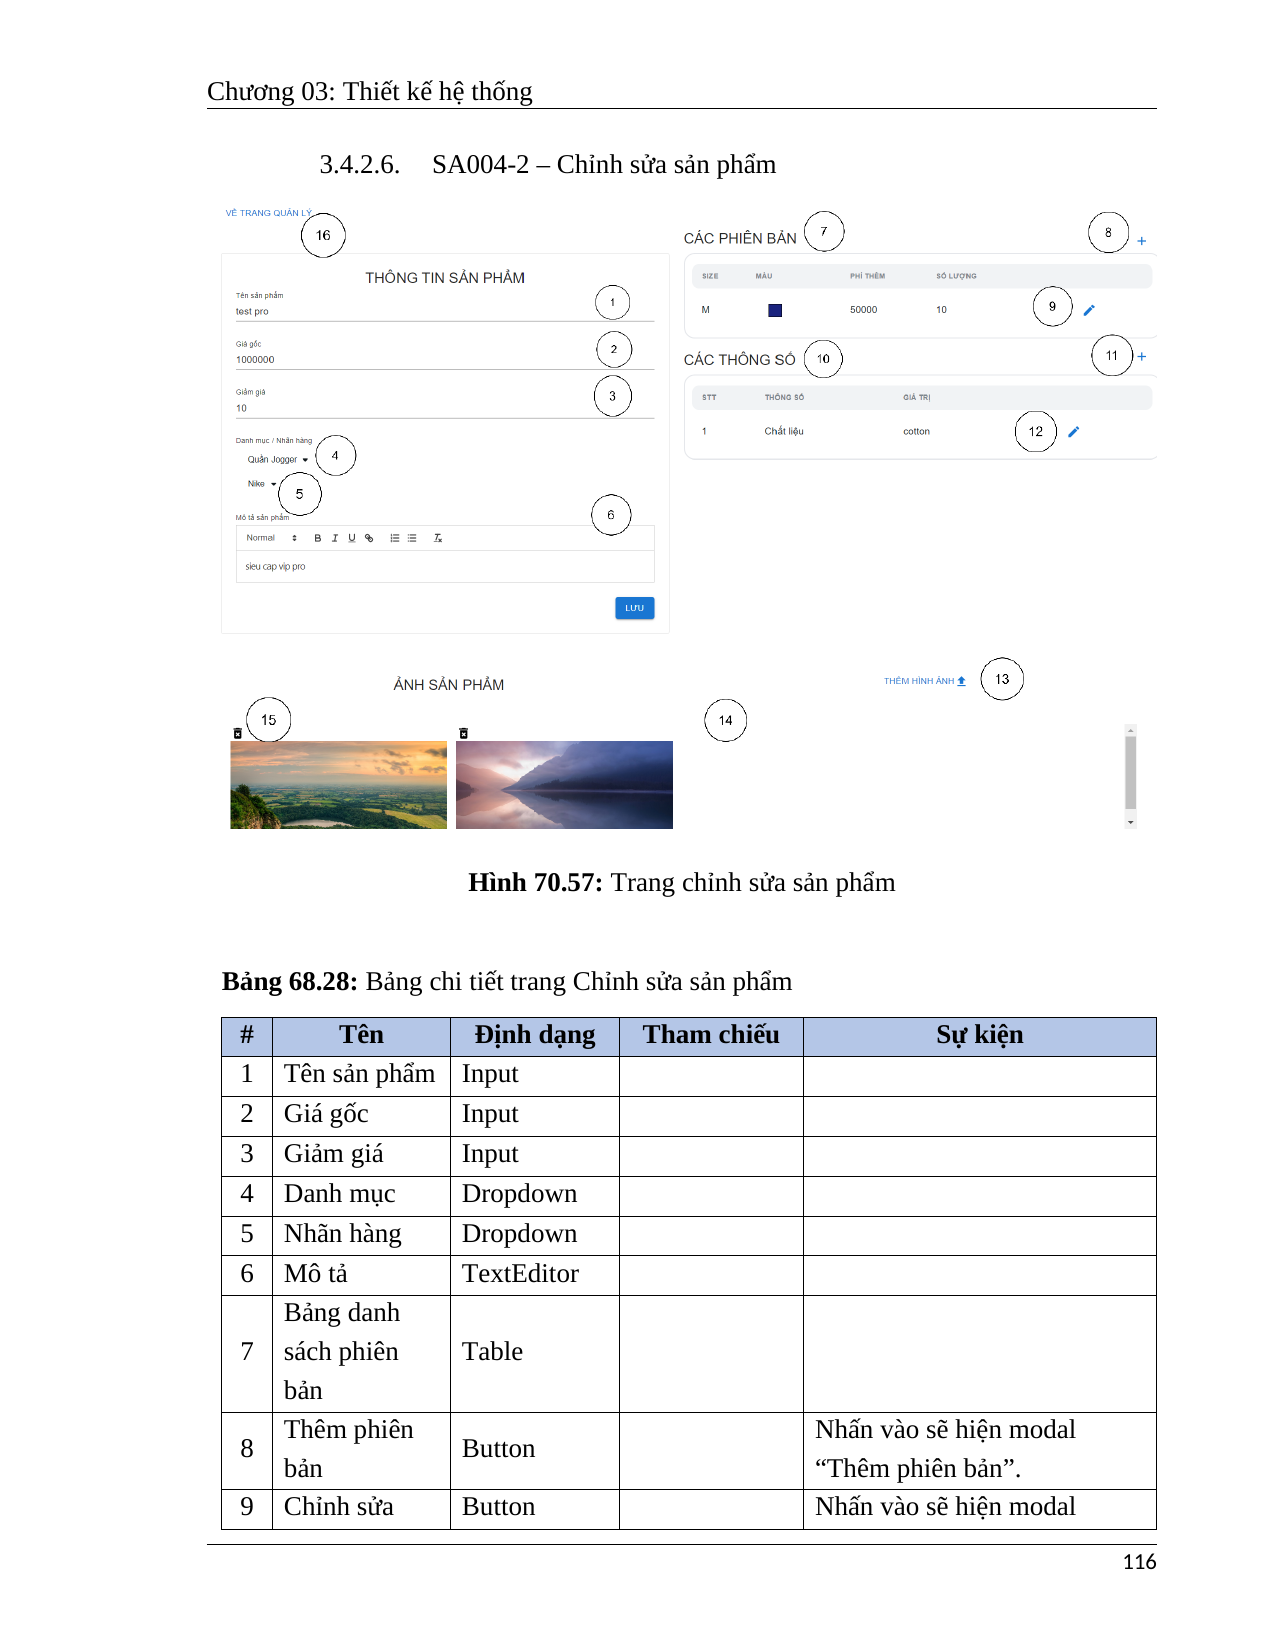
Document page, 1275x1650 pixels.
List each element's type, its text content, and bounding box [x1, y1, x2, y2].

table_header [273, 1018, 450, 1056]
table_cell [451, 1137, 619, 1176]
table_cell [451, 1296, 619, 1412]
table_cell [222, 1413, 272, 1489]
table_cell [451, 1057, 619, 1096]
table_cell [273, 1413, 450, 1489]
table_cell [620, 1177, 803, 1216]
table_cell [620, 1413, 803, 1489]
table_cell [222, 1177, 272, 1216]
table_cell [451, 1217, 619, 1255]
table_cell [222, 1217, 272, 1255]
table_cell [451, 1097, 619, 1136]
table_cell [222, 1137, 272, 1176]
list SA004-2 – Chỉnh sửa sản phẩm [319, 148, 1157, 179]
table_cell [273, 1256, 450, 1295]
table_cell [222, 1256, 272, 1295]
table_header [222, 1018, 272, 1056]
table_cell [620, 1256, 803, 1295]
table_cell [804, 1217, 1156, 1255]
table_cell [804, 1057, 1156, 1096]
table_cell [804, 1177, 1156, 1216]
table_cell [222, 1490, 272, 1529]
text Bảng 68.28: Bảng chi tiết trang Chỉnh sửa sản phẩm [207, 965, 1157, 996]
text Hình 70.57: Trang chỉnh sửa sản phẩm [207, 866, 1157, 897]
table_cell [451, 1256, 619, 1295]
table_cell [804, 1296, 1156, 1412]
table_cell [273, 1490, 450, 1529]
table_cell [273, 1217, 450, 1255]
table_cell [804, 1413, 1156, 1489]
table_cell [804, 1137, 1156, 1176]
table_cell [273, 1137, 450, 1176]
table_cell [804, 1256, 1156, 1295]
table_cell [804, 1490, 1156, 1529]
picture [206, 203, 1157, 843]
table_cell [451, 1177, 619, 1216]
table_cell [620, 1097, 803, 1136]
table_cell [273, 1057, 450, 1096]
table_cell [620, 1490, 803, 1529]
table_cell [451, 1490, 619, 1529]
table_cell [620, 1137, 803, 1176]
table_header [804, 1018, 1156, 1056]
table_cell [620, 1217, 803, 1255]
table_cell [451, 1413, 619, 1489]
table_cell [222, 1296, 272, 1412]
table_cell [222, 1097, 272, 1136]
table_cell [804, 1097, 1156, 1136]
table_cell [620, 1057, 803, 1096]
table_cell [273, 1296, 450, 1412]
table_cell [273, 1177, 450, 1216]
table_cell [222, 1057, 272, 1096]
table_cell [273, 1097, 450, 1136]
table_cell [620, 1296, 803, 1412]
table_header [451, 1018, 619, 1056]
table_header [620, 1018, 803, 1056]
